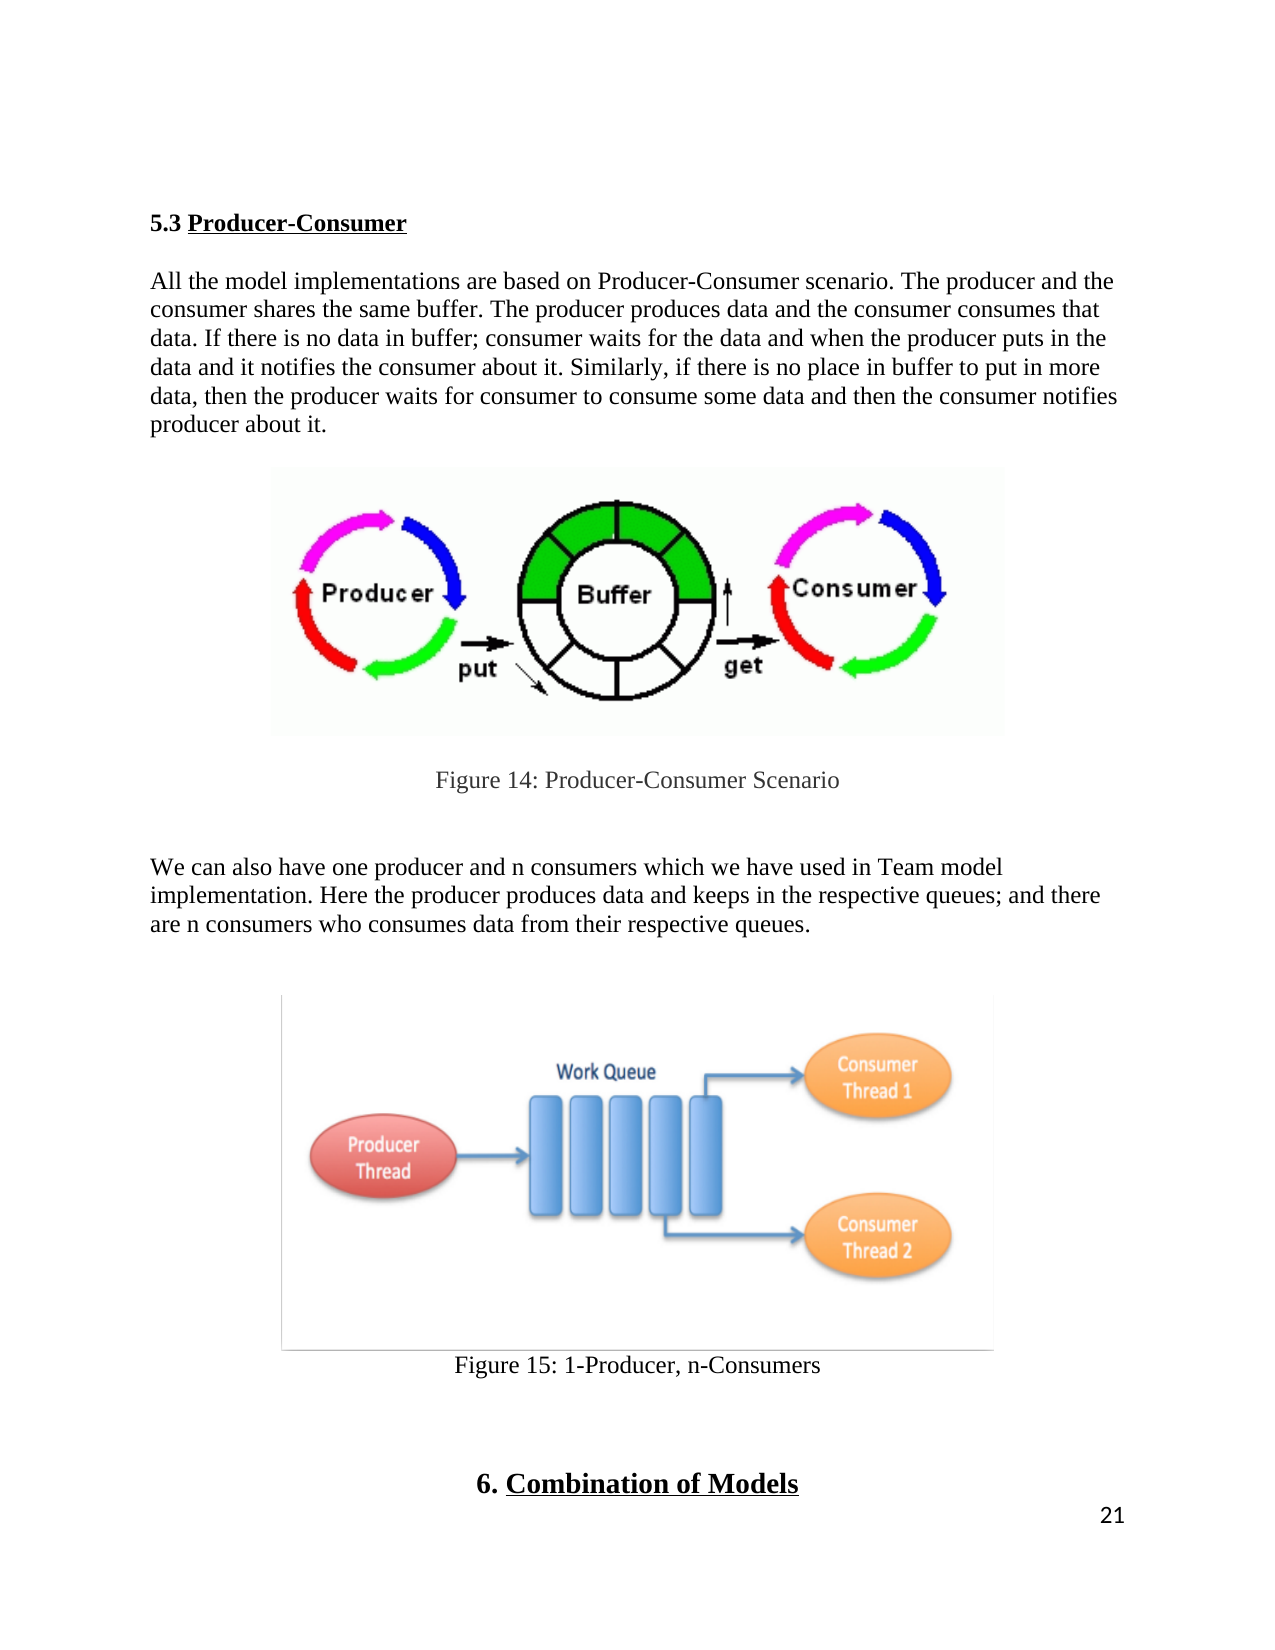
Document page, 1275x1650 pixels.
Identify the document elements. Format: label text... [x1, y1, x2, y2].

picture [281, 995, 994, 1351]
text 6. Combination of Models [150, 1466, 1125, 1499]
text Figure 14: Producer-Consumer Scenario [150, 765, 1125, 794]
text 5.3 Producer-Consumer [150, 208, 1125, 237]
picture [270, 467, 1005, 736]
text We can also have one producer and n consumers which we have used in Team model implementation. Here the producer produces data and keeps in the respective queues; and there are n consumers who consumes data from their respective queues. [150, 852, 1125, 938]
text Figure 15: 1-Producer, n-Consumers [150, 1350, 1125, 1379]
text All the model implementations are based on Producer-Consumer scenario. The producer and the consumer shares the same buffer. The producer produces data and the consumer consumes that data. If there is no data in buffer; consumer waits for the data and when the producer puts in the data and it notifies the consumer about it. Similarly, if there is no place in buffer to put in more data, then the producer waits for consumer to consume some data and then the consumer notifies producer about it. [150, 266, 1125, 438]
